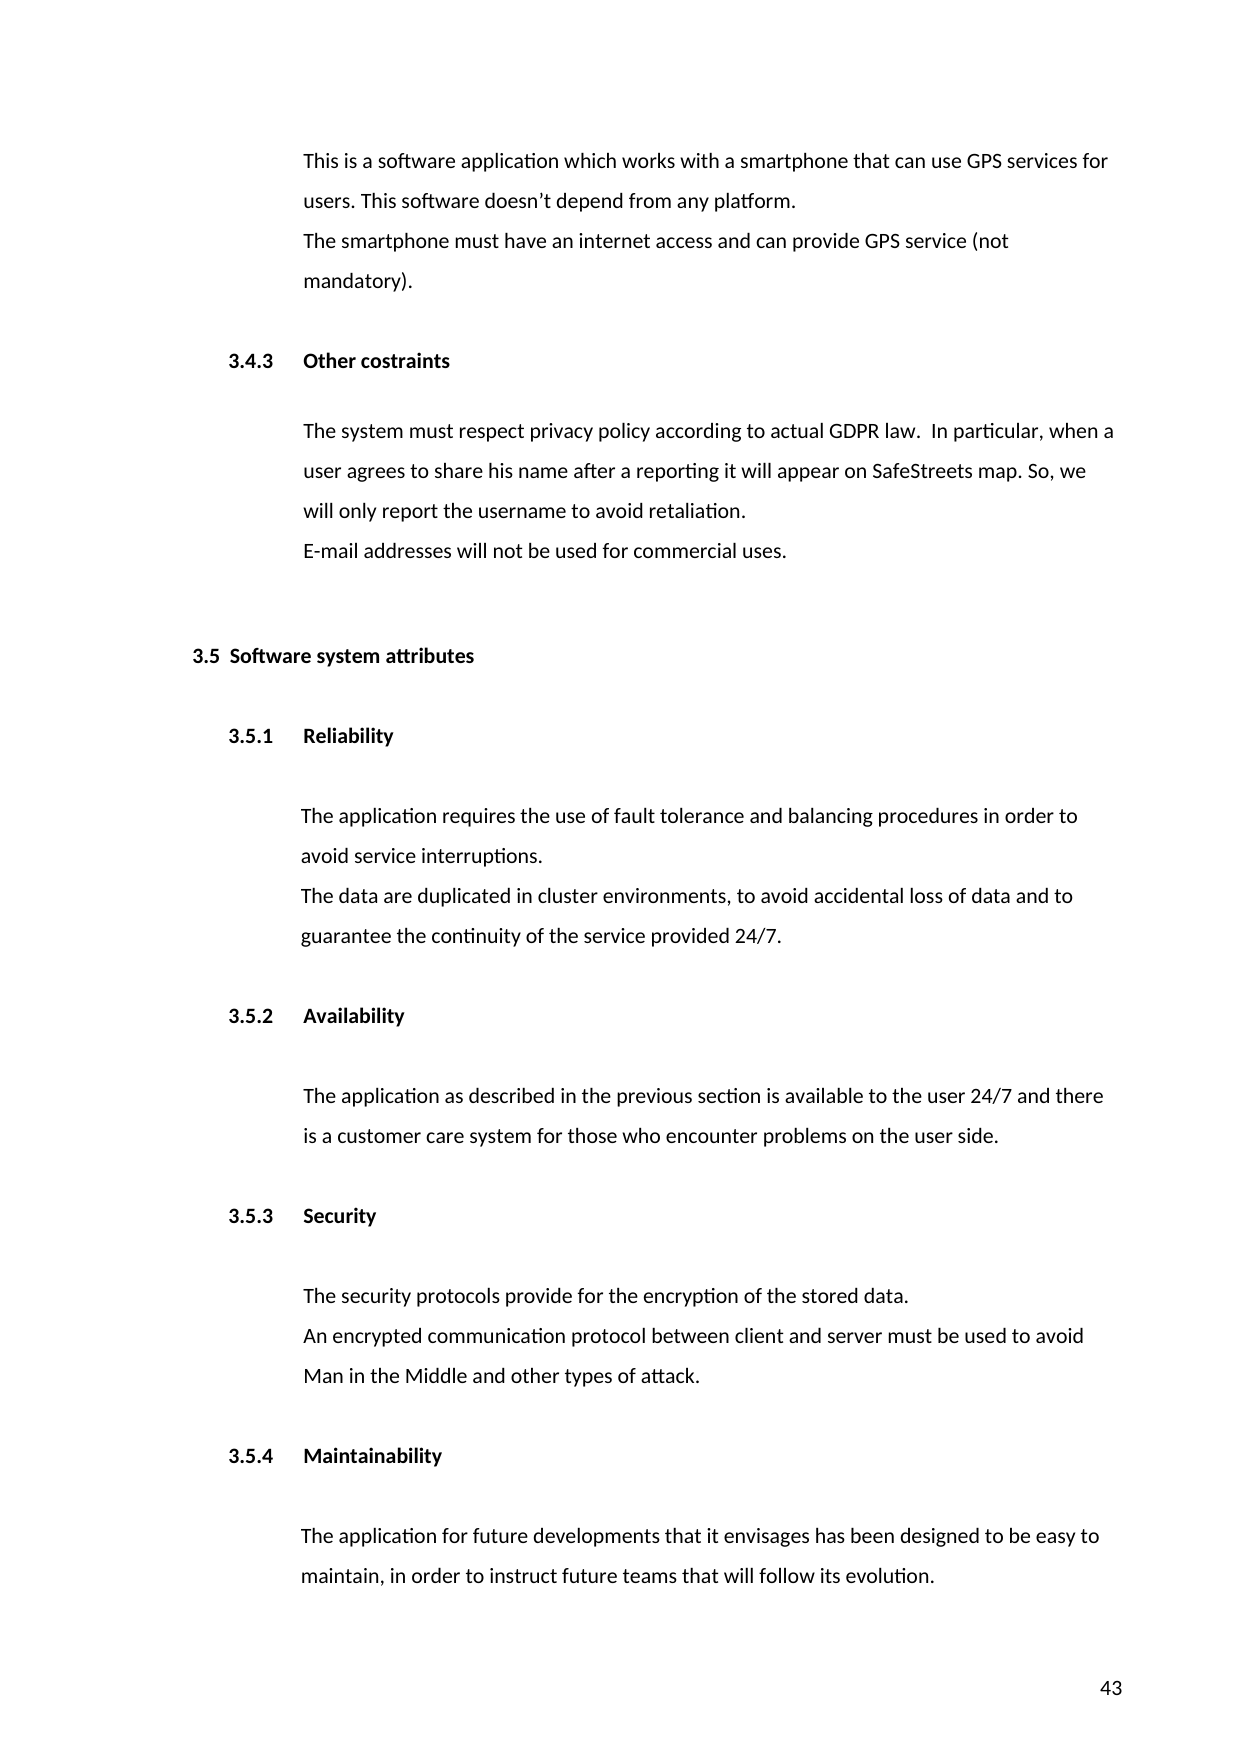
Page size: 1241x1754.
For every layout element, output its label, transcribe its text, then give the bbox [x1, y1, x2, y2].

list Availability [228, 1002, 1122, 1028]
list An encrypted communication protocol between client and server must be used to avoid Man in the Middle and other types of attack. [303, 1322, 1122, 1388]
list The application requires the use of fault tolerance and balancing procedures in order to avoid service interruptions. [301, 802, 1122, 868]
list Software system attributes [192, 642, 1122, 668]
list The application as described in the previous section is available to the user 24/7 and there is a customer care system for those who encounter problems on the user side. [303, 1082, 1122, 1148]
list Reliability [228, 722, 1122, 748]
list The system must respect privacy policy according to actual GDPR law. In particular, when a user agrees to share his name after a reporting it will appear on SafeStreets map. So, we will only report the username to avoid retaliation. [303, 417, 1122, 523]
list The smartphone must have an internet access and can provide GPS service (not mandatory). [303, 228, 1122, 294]
list This is a software application which works with a smartphone that can use GPS services for users. This software doesn’t depend from any platform. [303, 148, 1122, 214]
list The application for future developments that it envisages has been designed to be easy to maintain, in order to instruct future teams that will follow its evolution. [301, 1522, 1122, 1588]
list The security protocols provide for the encryption of the stored data. [303, 1282, 1122, 1308]
list Other costraints [228, 348, 1122, 374]
list Security [228, 1202, 1122, 1228]
list The data are duplicated in cluster environments, to avoid accidental loss of data and to guarantee the continuity of the service provided 24/7. [301, 882, 1122, 948]
list E-mail addresses will not be used for commercial uses. [303, 537, 1122, 563]
list Maintainability [228, 1442, 1122, 1468]
